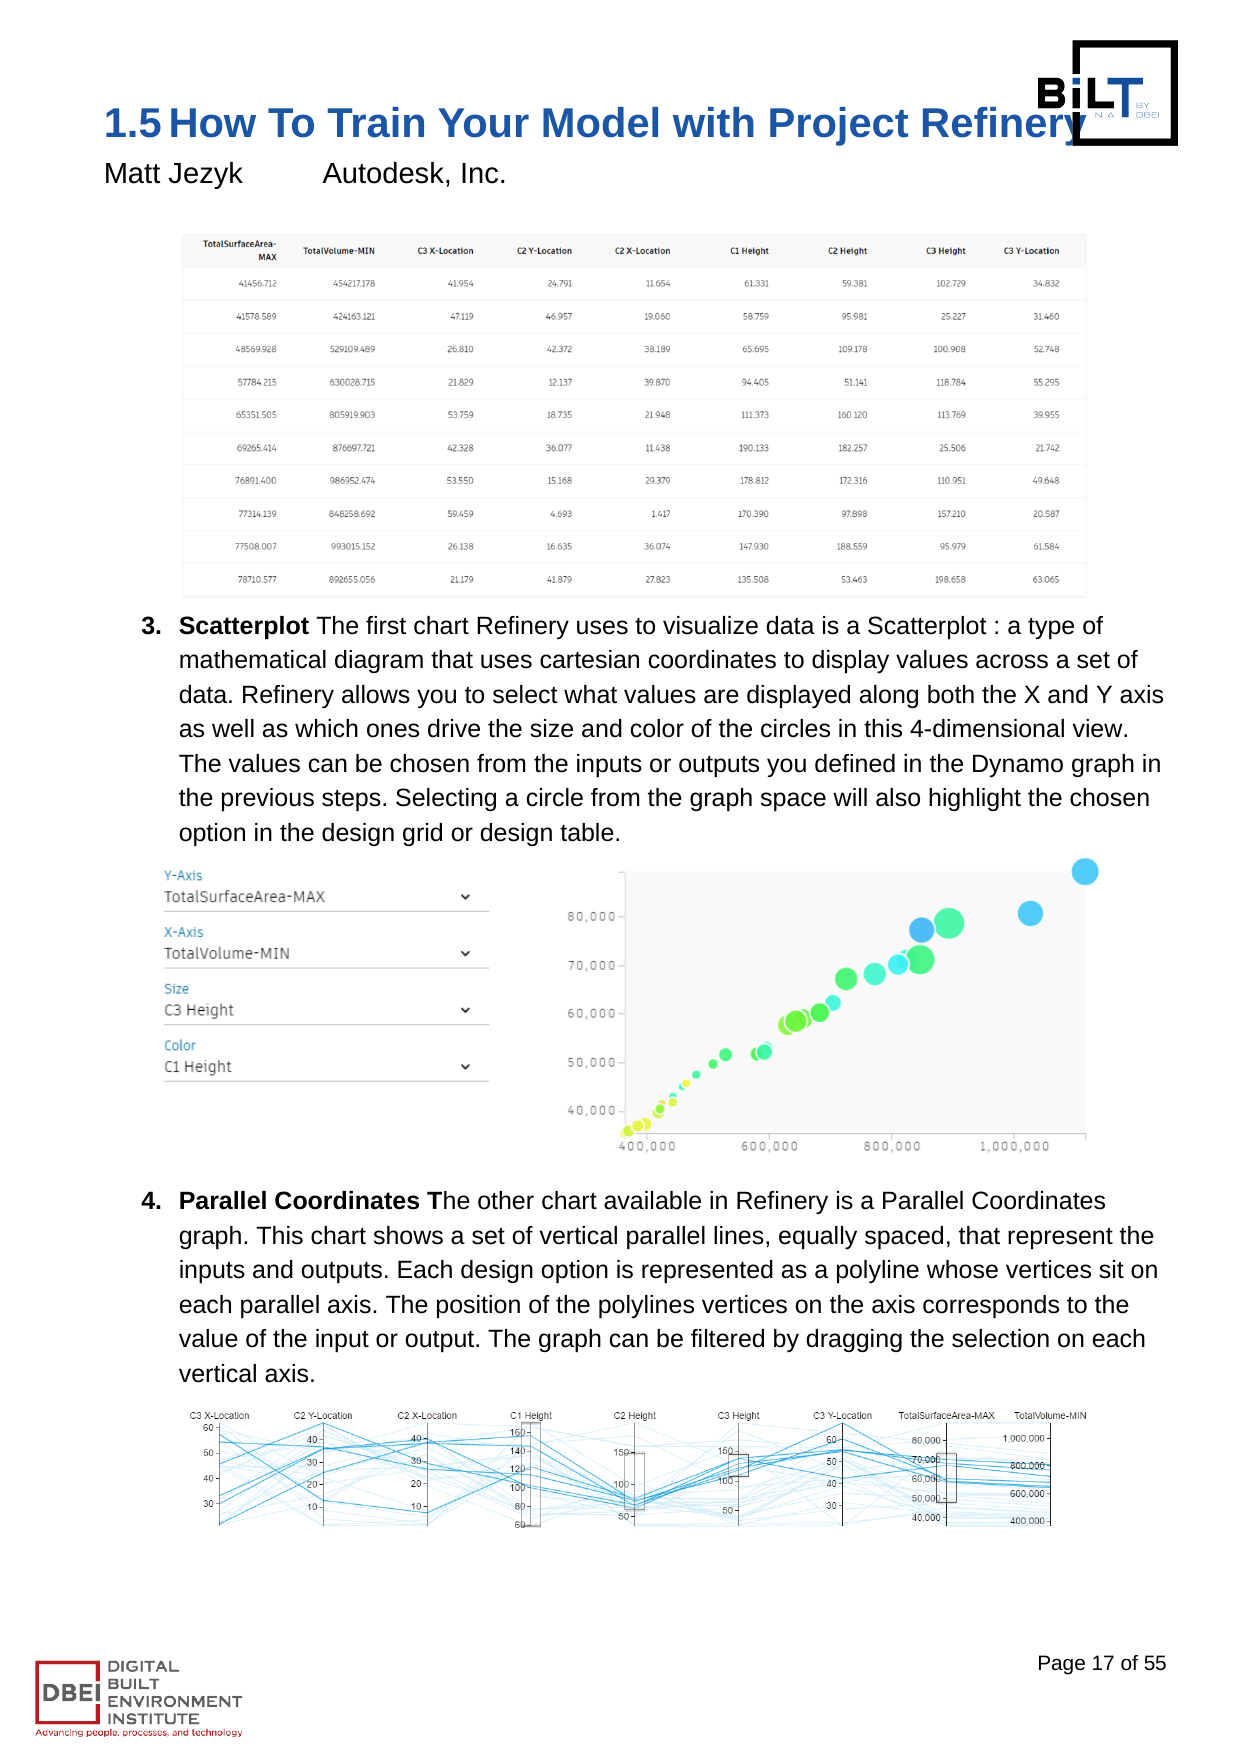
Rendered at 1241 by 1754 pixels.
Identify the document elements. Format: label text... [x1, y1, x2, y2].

picture [27, 1652, 243, 1740]
list Scatterplot The first chart Refinery uses to visualize data is a Scatterplot : a type of mathematical diagram that uses cartesian coordinates to display values across a set of data. Refinery allows you to select what values are displayed along both the X and Y axis as well as which ones drive the size and color of the circles in this 4-dimensional view. The values can be chosen from the inputs or outputs you defined in the Dynamo graph in the previous steps. Selecting a circle from the graph space will also highlight the chosen option in the design grid or design table. [141, 611, 1167, 846]
picture [148, 852, 1122, 1181]
picture [175, 228, 1096, 605]
list Parallel Coordinates The other chart available in Refinery is a Parallel Coordinates graph. This chart shows a set of vertical parallel lines, equally spaced, that represent the inputs and outputs. Each design option is represented as a polyline whose vertices sit on each parallel axis. The position of the polylines vertices on the axis corresponds to the value of the input or output. The graph can be filtered by dragging the selection on each vertical axis. [141, 1186, 1167, 1387]
picture [1031, 31, 1182, 154]
picture [175, 1393, 1096, 1540]
